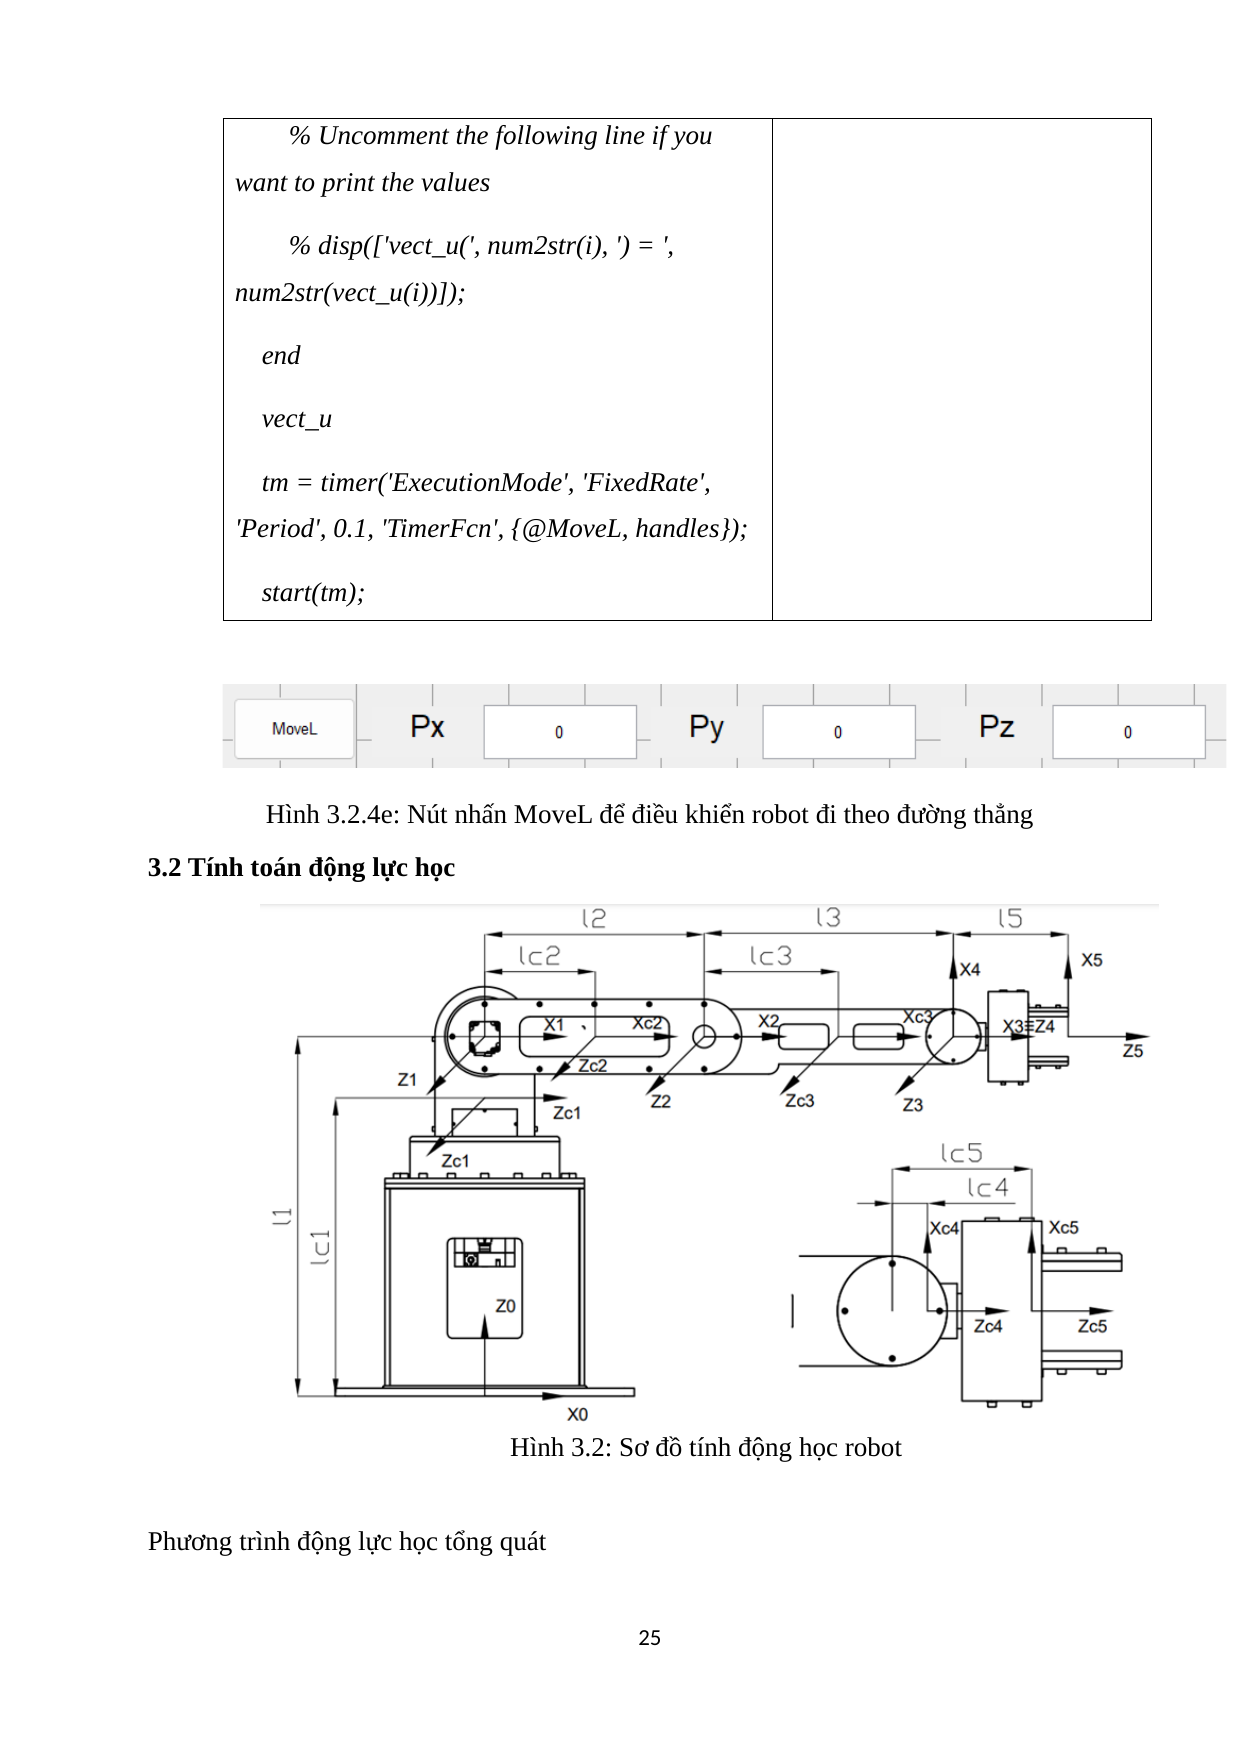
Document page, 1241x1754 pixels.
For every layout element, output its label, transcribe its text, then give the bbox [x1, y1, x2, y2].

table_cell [773, 119, 1151, 620]
text 3.2 Tính toán động lực học [148, 851, 1152, 883]
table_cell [224, 119, 772, 620]
picture [260, 904, 1159, 1424]
text Hình 3.2.4e: Nút nhấn MoveL để điều khiển robot đi theo đường thẳng [148, 798, 1152, 830]
text Phương trình động lực học tổng quát [148, 1525, 1152, 1556]
picture [222, 684, 1227, 768]
list Hình 3.2: Sơ đồ tính động học robot [260, 1431, 1152, 1463]
